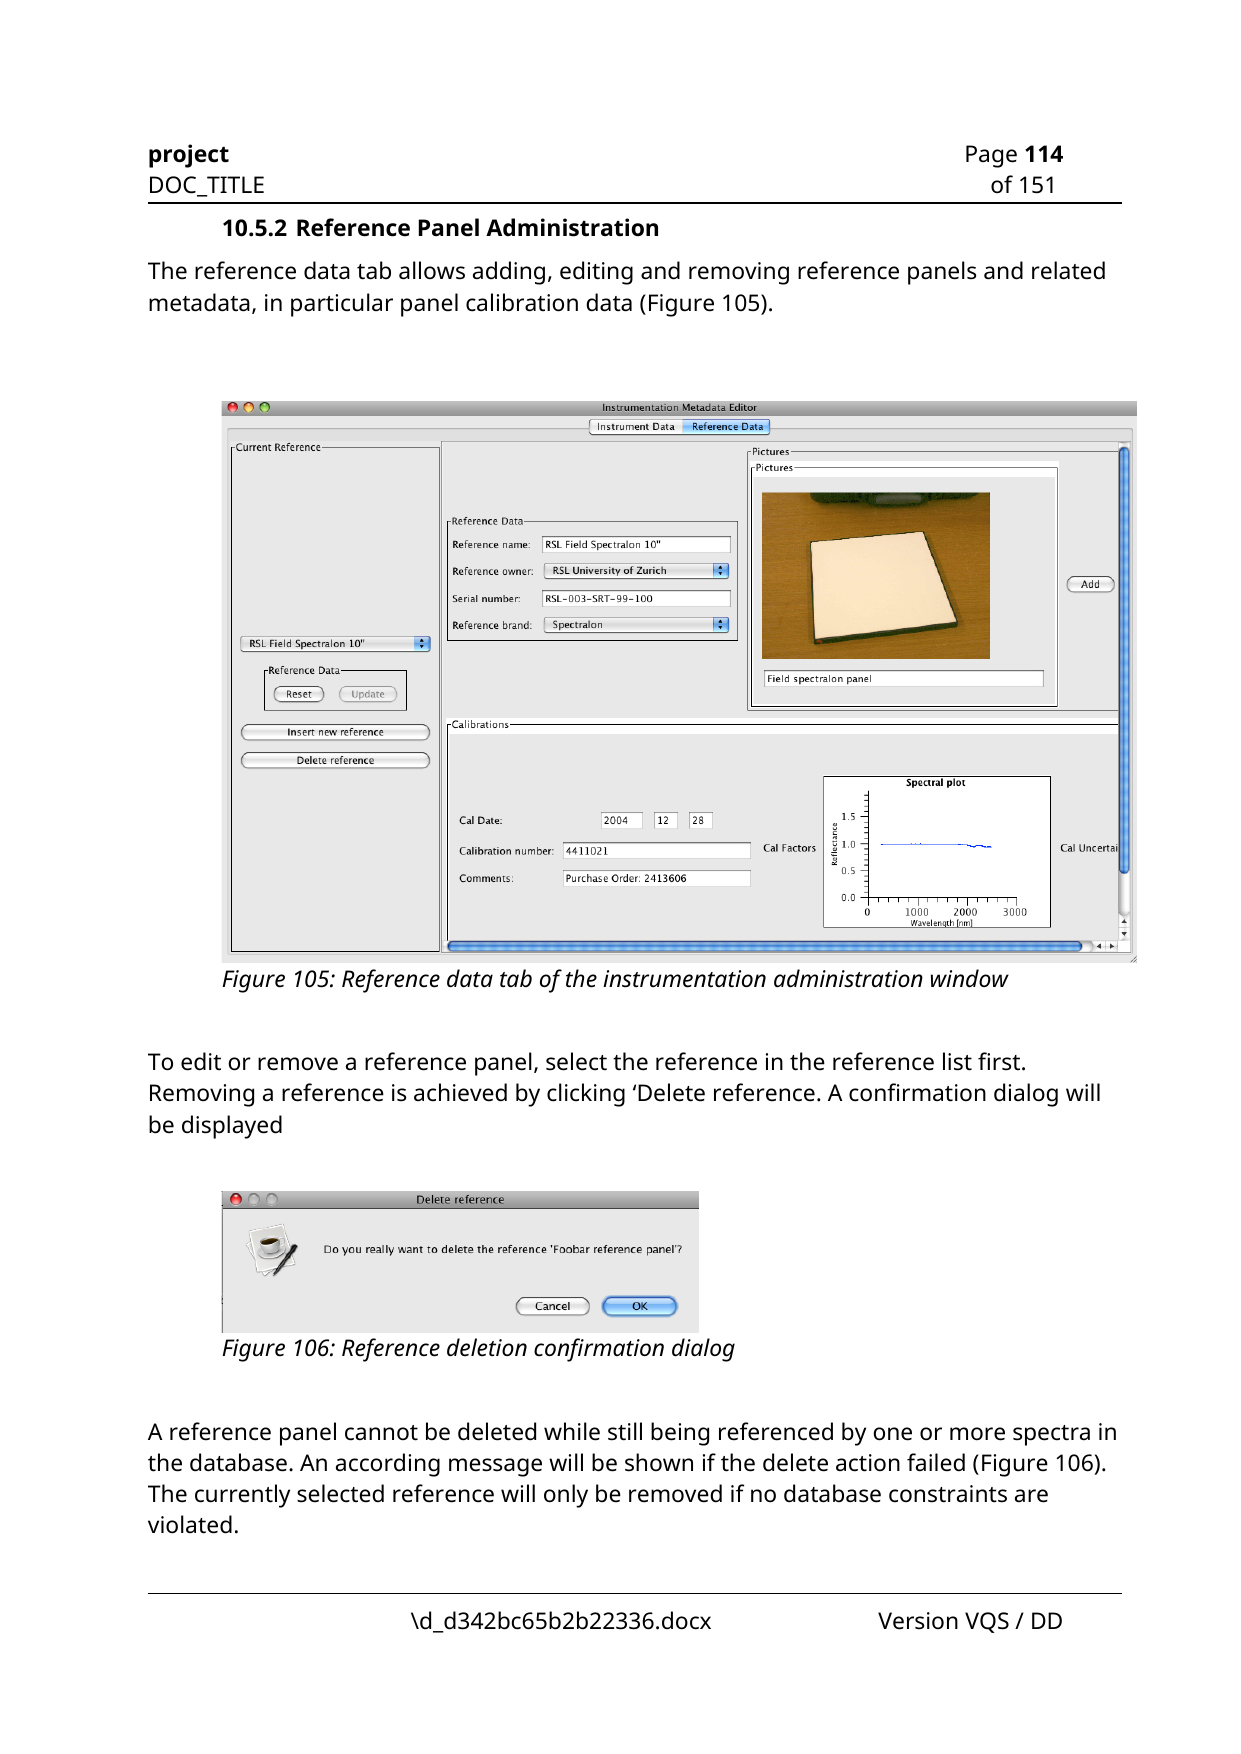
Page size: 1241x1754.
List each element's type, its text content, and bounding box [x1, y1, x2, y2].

subtitle Reference Panel Administration [222, 211, 1122, 243]
picture [221, 401, 1137, 963]
text Figure 105: Reference data tab of the instrumentation administration window [222, 963, 1122, 994]
text To edit or remove a reference panel, select the reference in the reference list first. [148, 1046, 1122, 1077]
text Figure 106: Reference deletion confirmation dialog [222, 1332, 1122, 1363]
text A reference panel cannot be deleted while still being referenced by one or more spectra in the database. An according message will be shown if the delete action failed (Figure 106). The currently selected reference will only be removed if no database constraints are violated. [148, 1416, 1122, 1541]
text The reference data tab allows adding, editing and removing reference panels and related metadata, in particular panel calibration data (Figure 105). [148, 255, 1122, 318]
text Removing a reference is achieved by clicking ‘Delete reference. A confirmation dialog will be displayed [148, 1077, 1122, 1140]
picture [221, 1191, 699, 1333]
